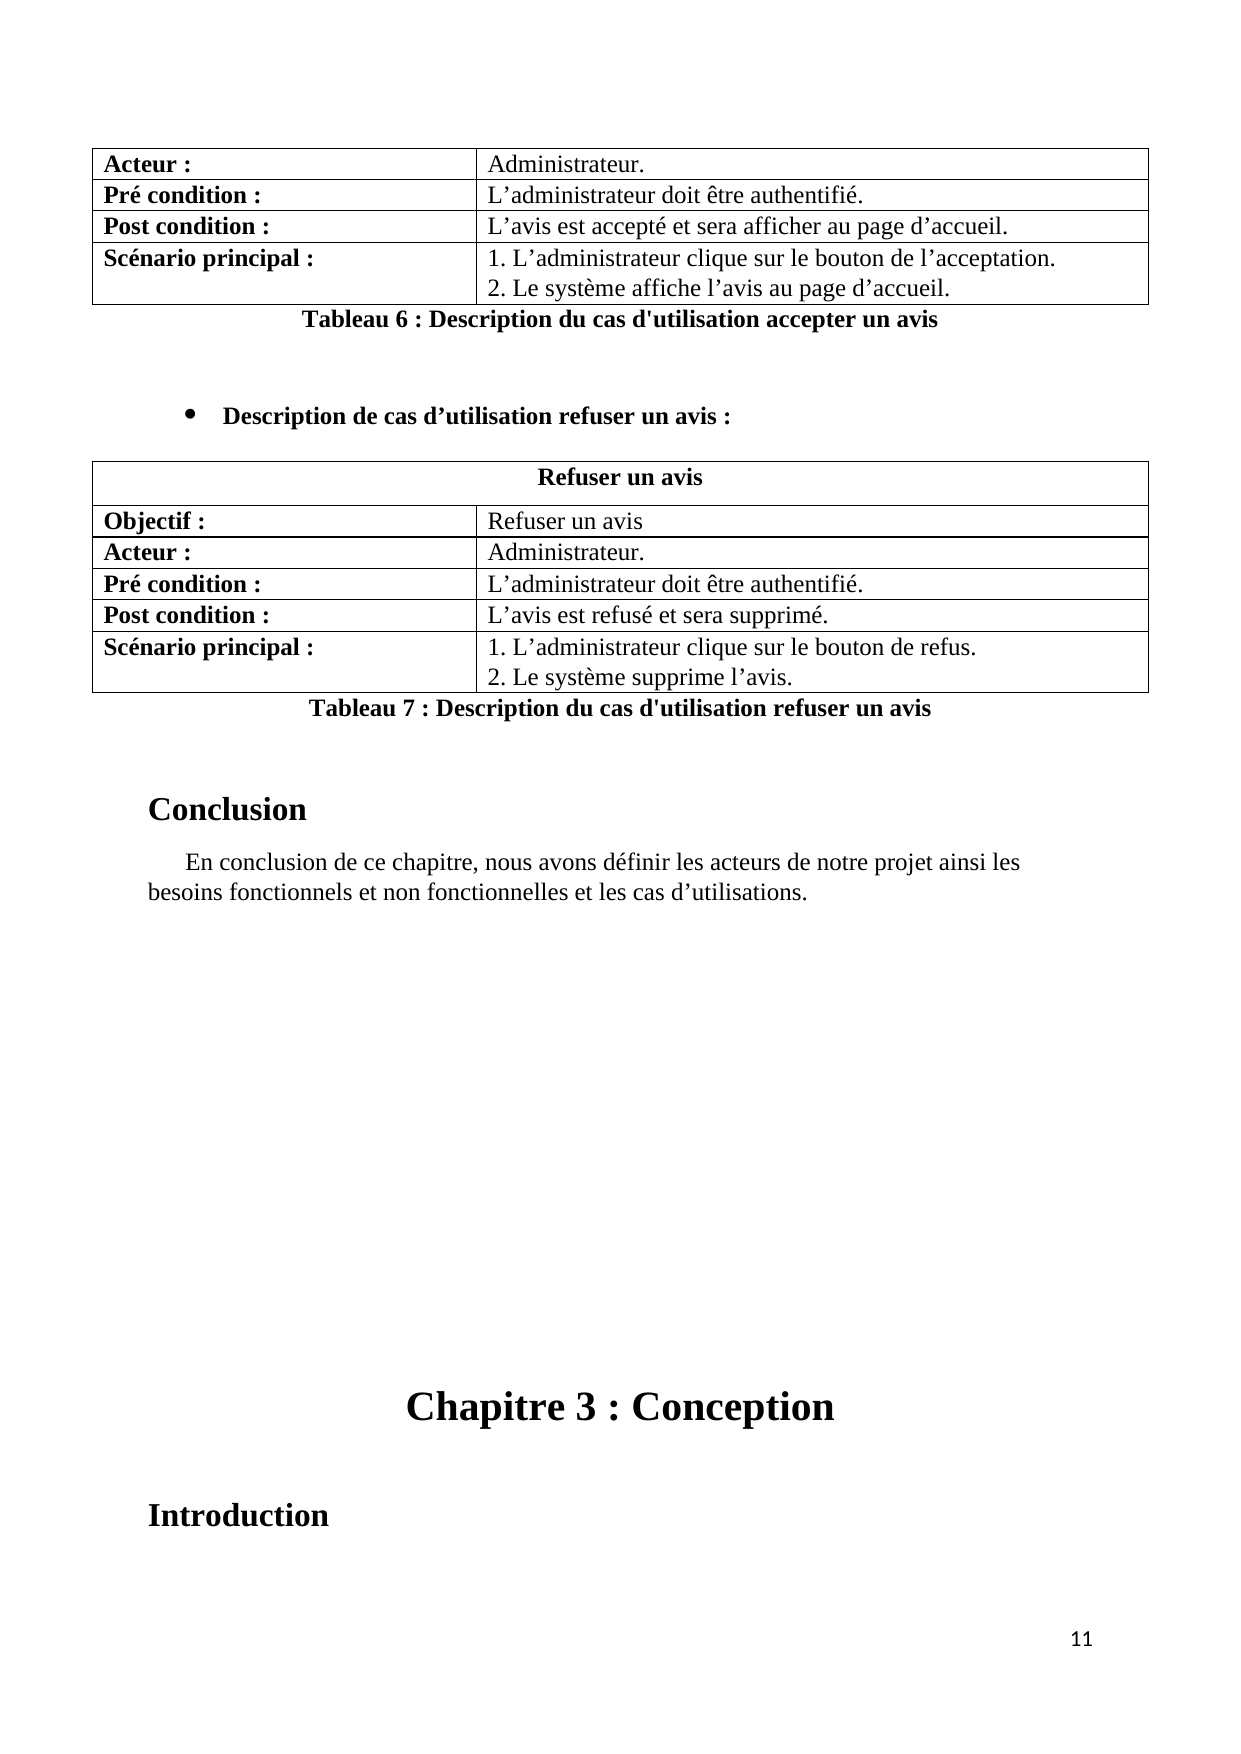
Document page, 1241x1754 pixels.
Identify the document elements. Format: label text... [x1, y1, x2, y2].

table_cell Pré condition : [93, 180, 476, 210]
text Tableau 7 : Description du cas d'utilisation refuser un avis [148, 693, 1093, 722]
table_cell Post condition : [93, 600, 476, 631]
table_cell L’avis est refusé et sera supprimé. [477, 600, 1148, 631]
table_cell Administrateur. [477, 149, 1148, 179]
table_cell Pré condition : [93, 569, 476, 599]
list Description de cas d’utilisation refuser un avis : [185, 400, 1093, 431]
table_cell L’administrateur doit être authentifié. [477, 569, 1148, 599]
table_cell Scénario principal : [93, 243, 476, 303]
table_cell Post condition : [93, 211, 476, 242]
table_cell Objectif : [93, 506, 476, 536]
text Tableau 6 : Description du cas d'utilisation accepter un avis [148, 305, 1093, 333]
table_cell Scénario principal : [93, 632, 476, 692]
table_cell Refuser un avis [477, 506, 1148, 536]
table_cell 1. L’administrateur clique sur le bouton de refus. 2. Le système supprime l’avis. [477, 632, 1148, 692]
table_cell L’avis est accepté et sera afficher au page d’accueil. [477, 211, 1148, 242]
text Introduction [148, 1495, 1093, 1534]
table_cell Administrateur. [477, 538, 1148, 568]
table_header Refuser un avis [93, 462, 1148, 505]
text Conclusion [148, 789, 1093, 828]
table_cell Acteur : [93, 538, 476, 568]
table_cell 1. L’administrateur clique sur le bouton de l’acceptation. 2. Le système affiche l’avis au page d’accueil. [477, 243, 1148, 303]
text En conclusion de ce chapitre, nous avons définir les acteurs de notre projet ainsi les besoins fonctionnels et non fonctionnelles et les cas d’utilisations. [148, 847, 1093, 906]
table_cell L’administrateur doit être authentifié. [477, 180, 1148, 210]
table_cell Acteur : [93, 149, 476, 179]
text Chapitre 3 : Conception [148, 1382, 1093, 1429]
